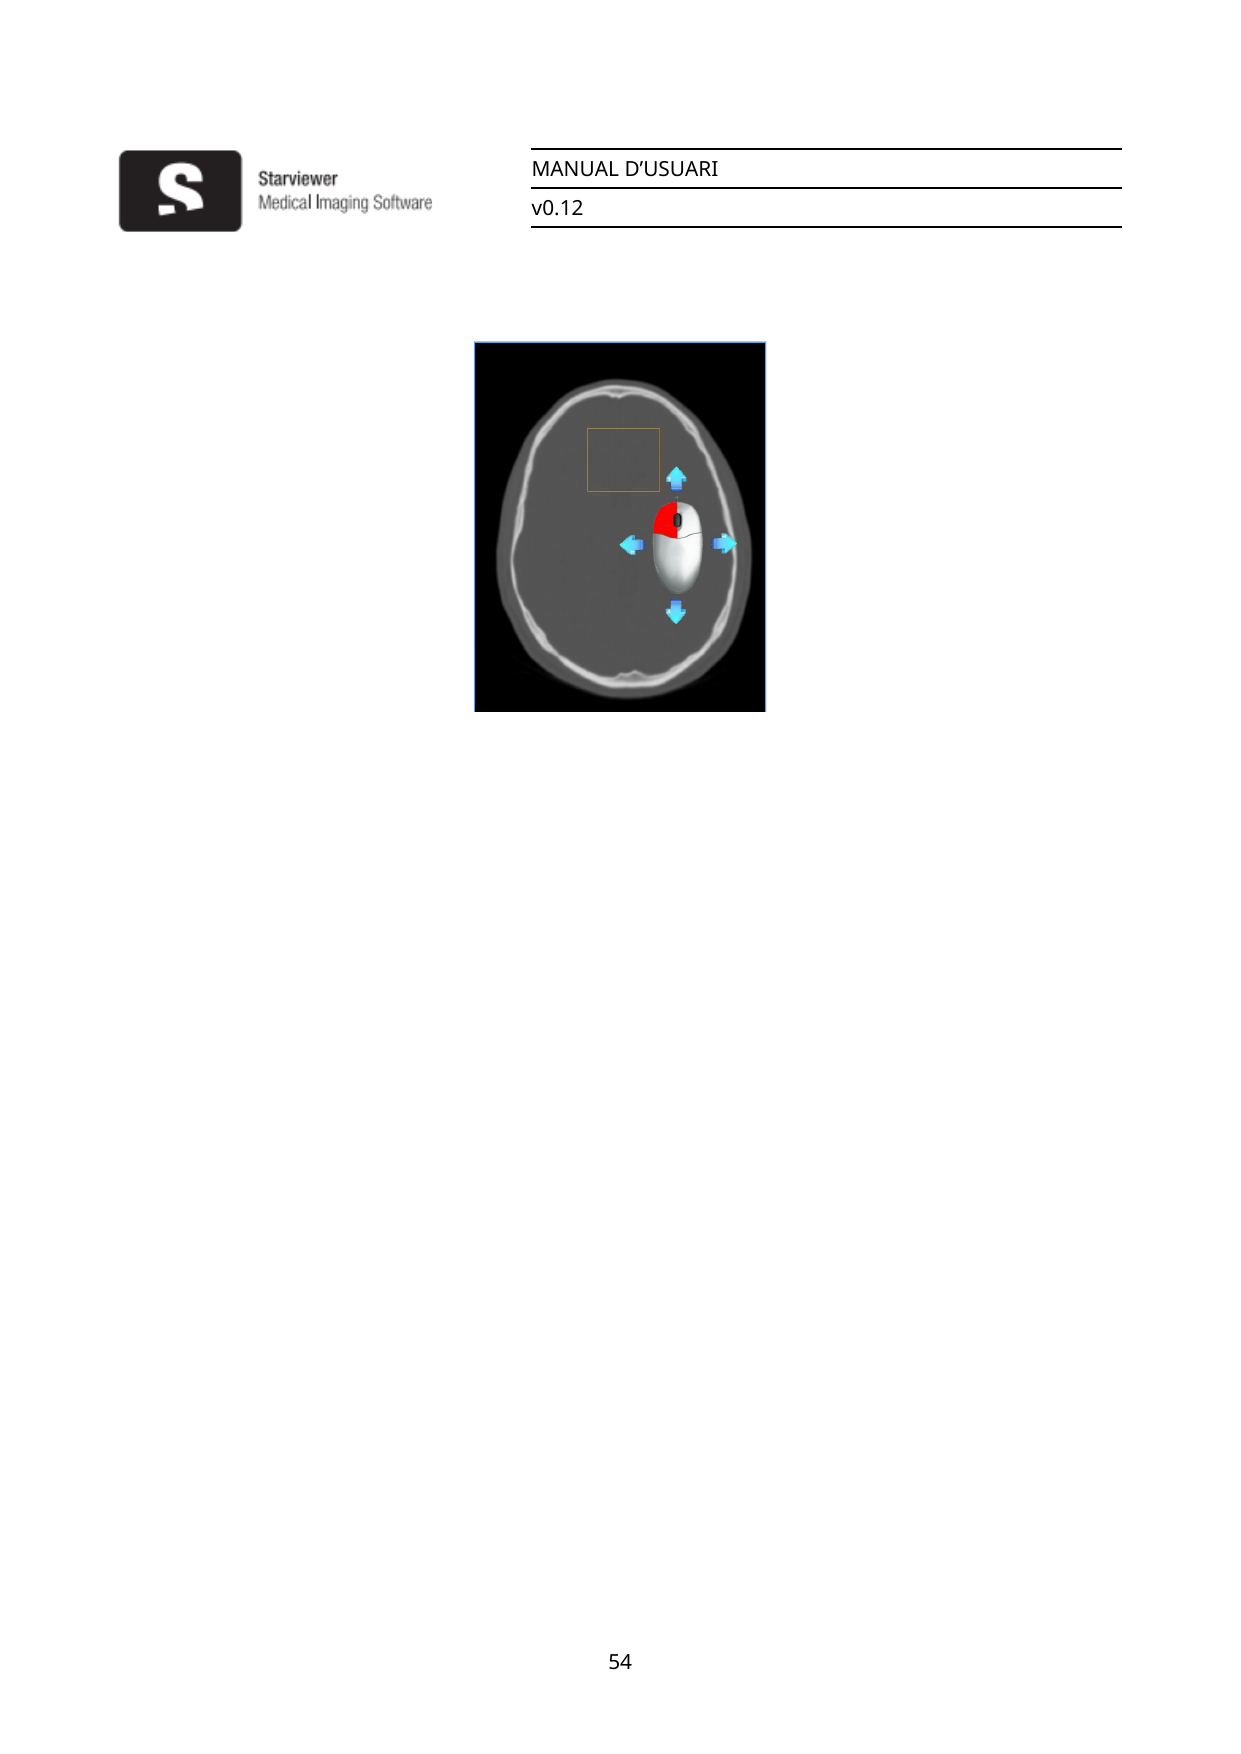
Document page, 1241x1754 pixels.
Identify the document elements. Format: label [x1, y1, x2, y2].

picture [473, 341, 767, 712]
